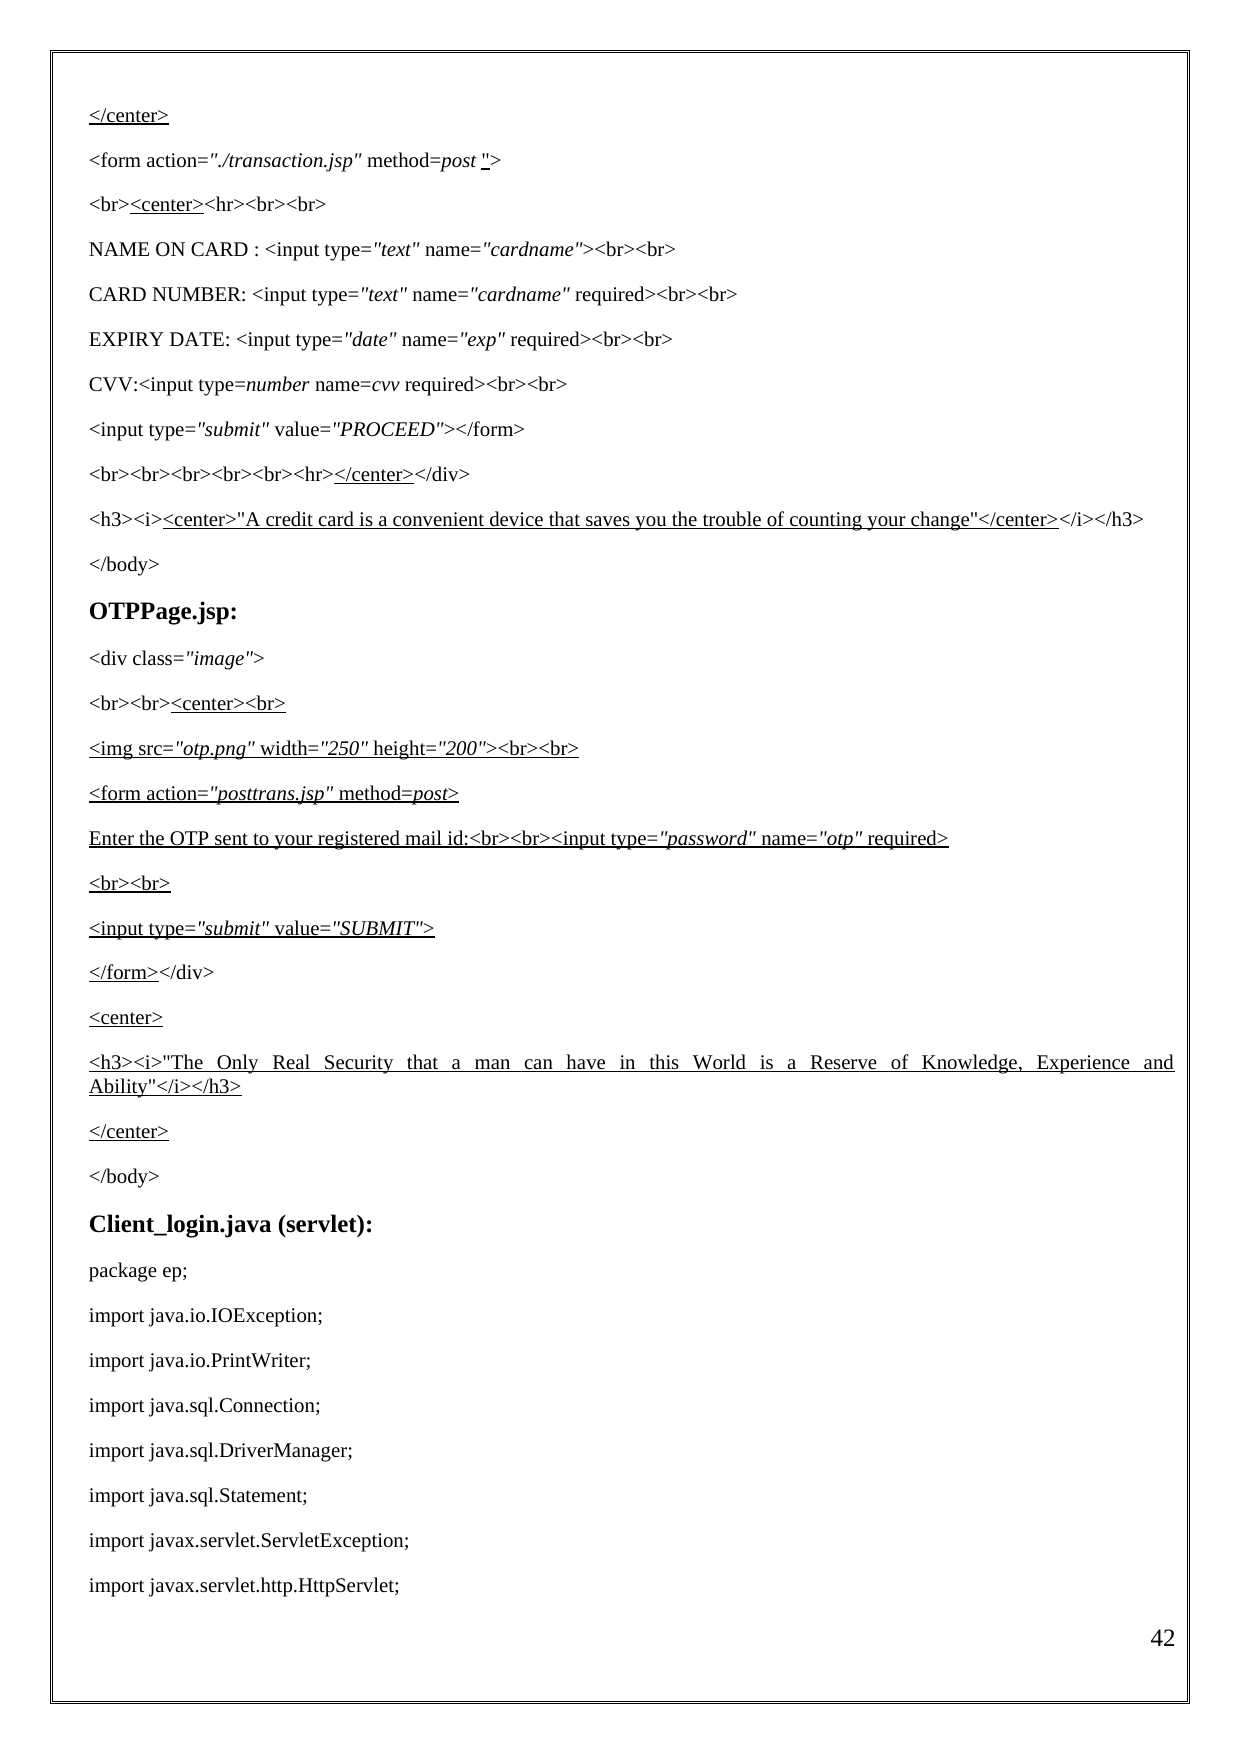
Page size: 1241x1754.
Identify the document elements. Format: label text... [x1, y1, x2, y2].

text import java.sql.Connection; [89, 1393, 1175, 1417]
text CARD NUMBER: <input type="text" name="cardname" required><br><br> [89, 282, 1175, 306]
text </form></div> [89, 960, 1175, 984]
text package ep; [89, 1258, 1175, 1282]
text <center> [89, 1005, 1175, 1029]
text <div class="image"> [89, 646, 1175, 670]
text NAME ON CARD : <input type="text" name="cardname"><br><br> [89, 237, 1175, 261]
text CVV:<input type=number name=cvv required><br><br> [89, 372, 1175, 396]
text import javax.servlet.ServletException; [89, 1528, 1175, 1552]
text <h3><i>"The Only Real Security that a man can have in this World is a Reserve of Knowledge, Experience and Ability"</i></h3> [89, 1050, 1175, 1071]
text <br><br><br><br><br><hr></center></div> [89, 462, 1175, 486]
text Client_login.java (servlet): [89, 1209, 1175, 1238]
text <br><center><hr><br><br> [89, 192, 1175, 216]
text import java.io.PrintWriter; [89, 1348, 1175, 1372]
text </center> [89, 103, 1175, 127]
text </body> [89, 552, 1175, 576]
text import java.sql.DriverManager; [89, 1438, 1175, 1462]
text <form action="posttrans.jsp" method=post> [89, 781, 1175, 805]
text OTPPage.jsp: [89, 596, 1175, 625]
text <br><br><center><br> [89, 691, 1175, 715]
text import javax.servlet.http.HttpServlet; [89, 1573, 1175, 1597]
text EXPIRY DATE: <input type="date" name="exp" required><br><br> [89, 327, 1175, 351]
text <input type="submit" value="PROCEED"></form> [89, 417, 1175, 441]
text <img src="otp.png" width="250" height="200"><br><br> [89, 736, 1175, 760]
text import java.io.IOException; [89, 1303, 1175, 1327]
text <h3><i>"The Only Real Security that a man can have in this World is a Reserve of Knowledge, Experience and Ability"</i></h3> [89, 1072, 1175, 1098]
text </body> [89, 1164, 1175, 1188]
text <input type="submit" value="SUBMIT"> [89, 915, 1175, 939]
text </center> [89, 1119, 1175, 1143]
text <br><br> [89, 871, 1175, 894]
text <h3><i><center>"A credit card is a convenient device that saves you the trouble of counting your change"</center></i></h3> [89, 507, 1175, 531]
text <form action="./transaction.jsp" method=post "> [89, 147, 1175, 172]
text Enter the OTP sent to your registered mail id:<br><br><input type="password" name="otp" required> [89, 826, 1175, 850]
text import java.sql.Statement; [89, 1483, 1175, 1507]
